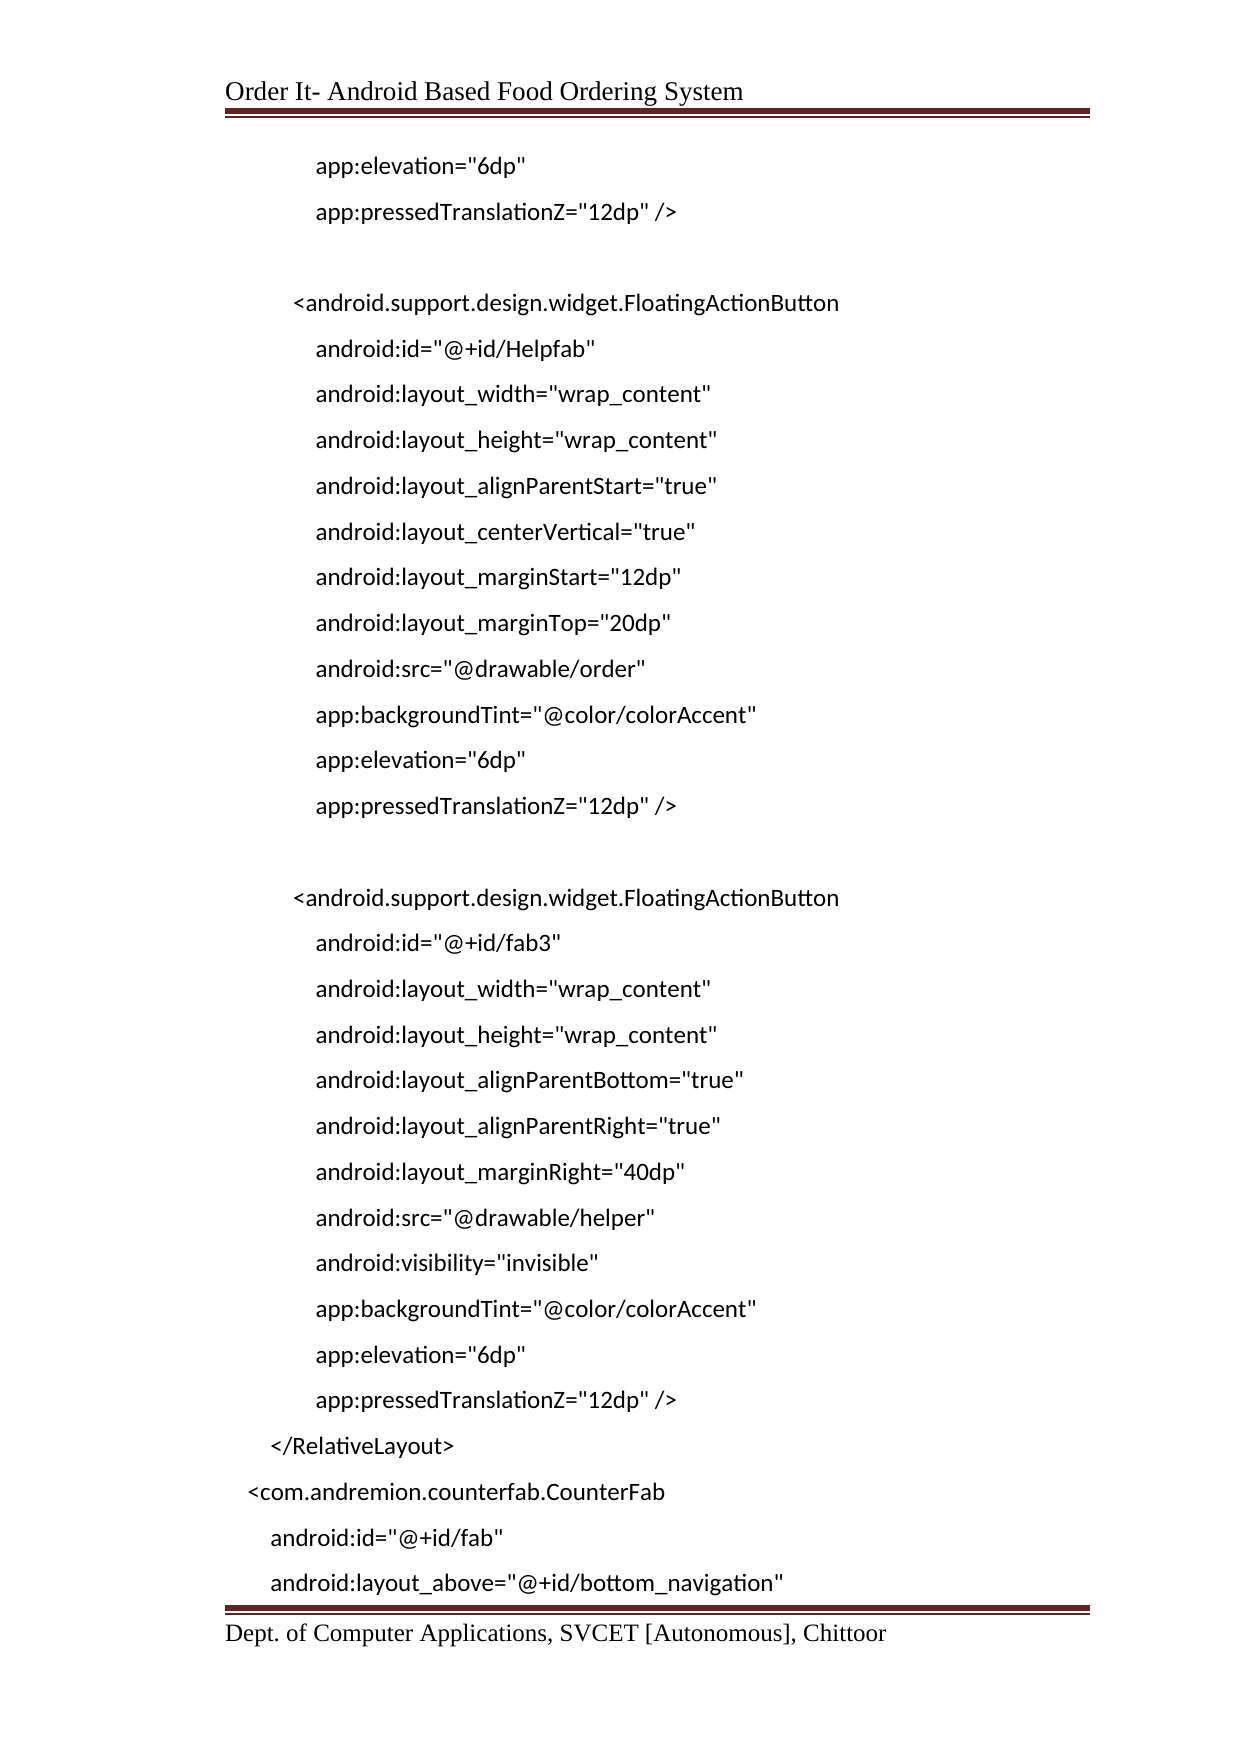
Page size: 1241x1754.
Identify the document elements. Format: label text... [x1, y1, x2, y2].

text android:id="@+id/fab3" [225, 927, 1090, 958]
text android:layout_width="wrap_content" [225, 379, 1090, 409]
text android:id="@+id/fab" [225, 1522, 1090, 1552]
text android:layout_alignParentRight="true" [225, 1110, 1090, 1141]
text app:pressedTranslationZ="12dp" /> [225, 790, 1090, 821]
text android:layout_height="wrap_content" [225, 424, 1090, 455]
text <android.support.design.widget.FloatingActionButton [225, 287, 1090, 318]
text app:pressedTranslationZ="12dp" /> [225, 196, 1090, 226]
text app:elevation="6dp" [225, 744, 1090, 775]
text android:layout_alignParentStart="true" [225, 470, 1090, 501]
text android:layout_height="wrap_content" [225, 1019, 1090, 1049]
text app:backgroundTint="@color/colorAccent" [225, 699, 1090, 729]
text android:layout_width="wrap_content" [225, 973, 1090, 1004]
text android:layout_alignParentBottom="true" [225, 1064, 1090, 1095]
text android:src="@drawable/helper" [225, 1202, 1090, 1232]
text app:backgroundTint="@color/colorAccent" [225, 1293, 1090, 1324]
text android:layout_centerVertical="true" [225, 516, 1090, 546]
text app:pressedTranslationZ="12dp" /> [225, 1385, 1090, 1415]
text </RelativeLayout> [225, 1430, 1090, 1461]
text android:src="@drawable/order" [225, 653, 1090, 683]
text app:elevation="6dp" [225, 1339, 1090, 1369]
text <android.support.design.widget.FloatingActionButton [225, 882, 1090, 912]
text android:layout_marginRight="40dp" [225, 1156, 1090, 1187]
text android:layout_marginStart="12dp" [225, 562, 1090, 592]
text android:layout_above="@+id/bottom_navigation" [225, 1568, 1090, 1598]
text android:layout_marginTop="20dp" [225, 607, 1090, 638]
text <com.andremion.counterfab.CounterFab [225, 1476, 1090, 1507]
text android:id="@+id/Helpfab" [225, 333, 1090, 363]
text app:elevation="6dp" [225, 150, 1090, 181]
text android:visibility="invisible" [225, 1247, 1090, 1278]
